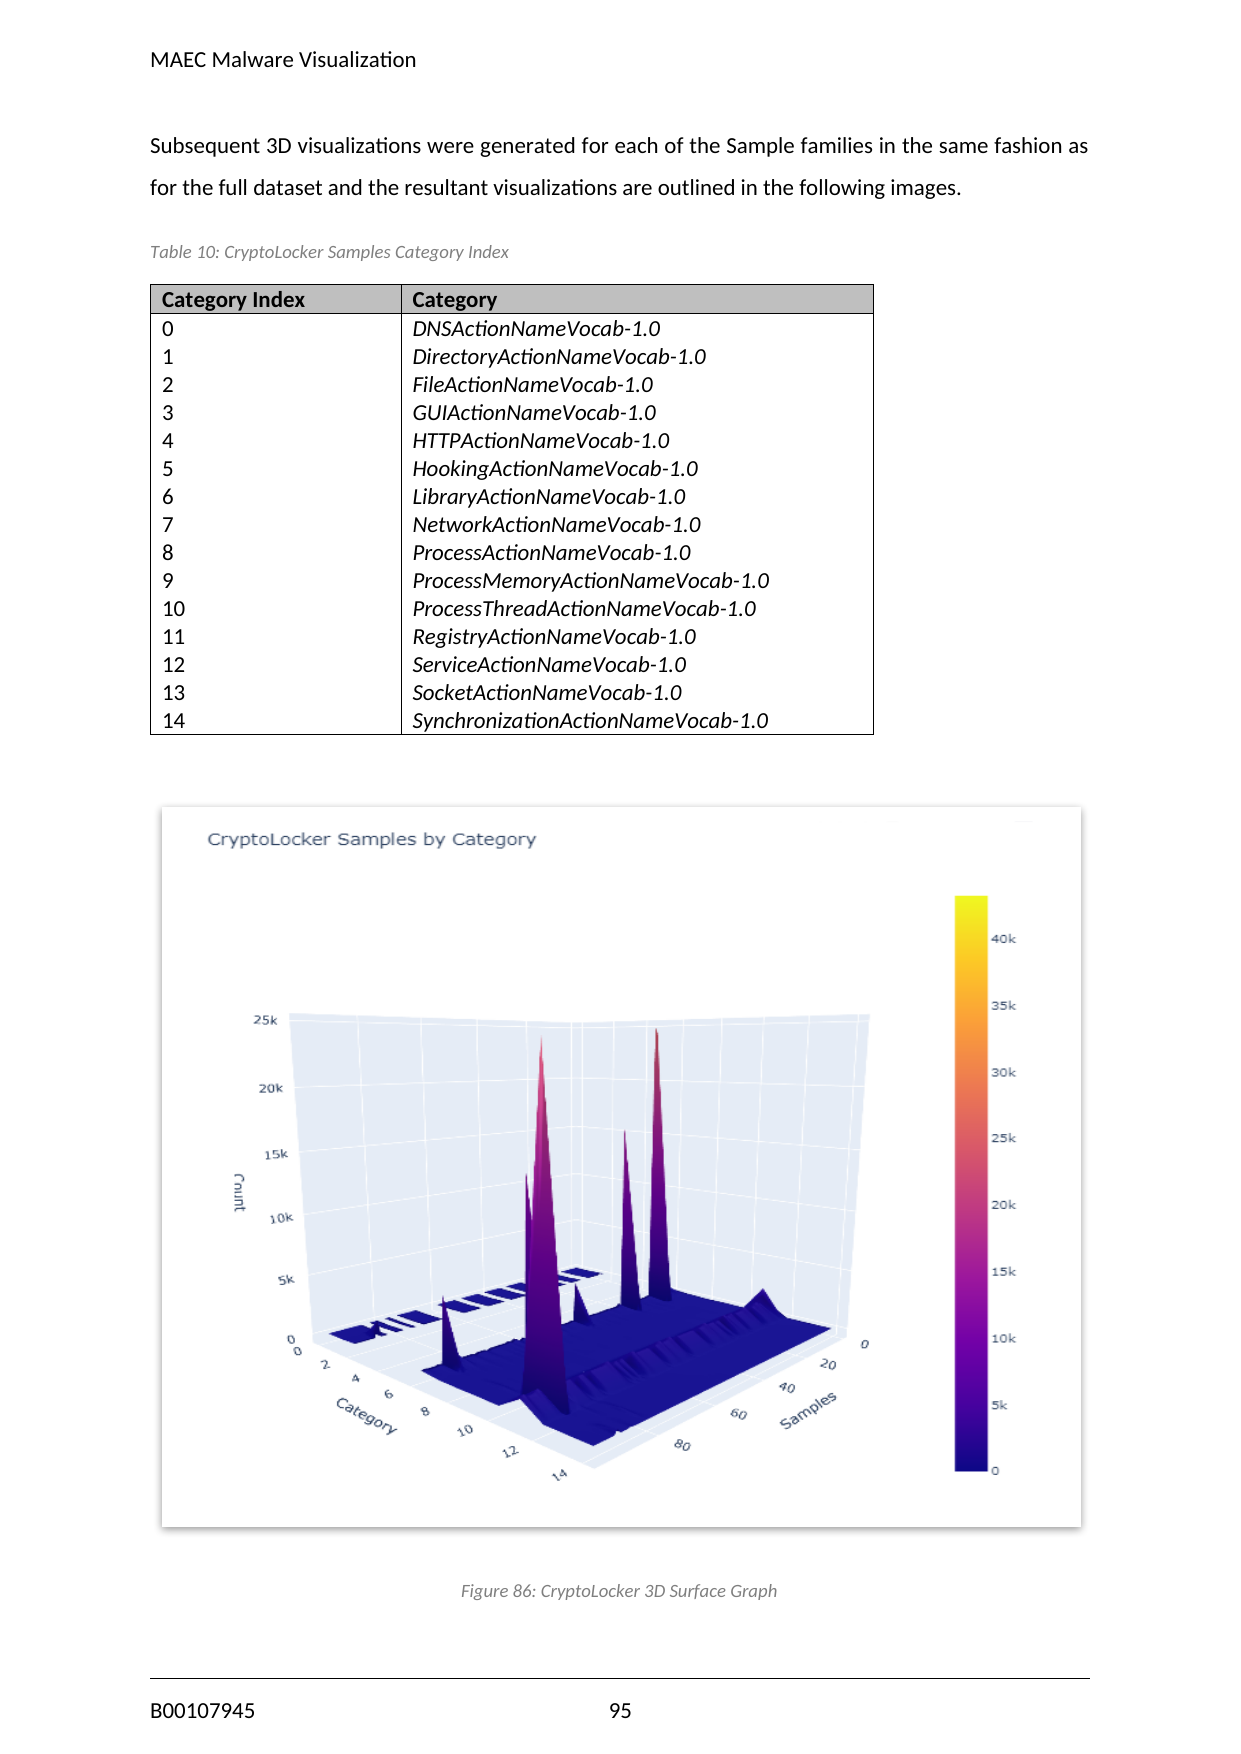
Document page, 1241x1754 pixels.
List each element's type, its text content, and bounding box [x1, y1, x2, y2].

table_cell 0 1 2 3 4 5 6 7 8 9 10 11 12 13 14 [151, 314, 401, 734]
table_header Category [402, 285, 873, 313]
text Figure 86: CryptoLocker 3D Surface Graph [150, 1579, 1090, 1602]
text Table 10: CryptoLocker Samples Category Index [150, 240, 1090, 263]
text Subsequent 3D visualizations were generated for each of the Sample families in the same fashion as for the full dataset and the resultant visualizations are outlined in the following images. [150, 131, 1090, 201]
picture [176, 821, 1066, 1513]
table_cell DNSActionNameVocab-1.0 DirectoryActionNameVocab-1.0 FileActionNameVocab-1.0 GUIActionNameVocab-1.0 HTTPActionNameVocab-1.0 HookingActionNameVocab-1.0 LibraryActionNameVocab-1.0 NetworkActionNameVocab-1.0 ProcessActionNameVocab-1.0 ProcessMemoryActionNameVocab-1.0 ProcessThreadActionNameVocab-1.0 RegistryActionNameVocab-1.0 ServiceActionNameVocab-1.0 SocketActionNameVocab-1.0 SynchronizationActionNameVocab-1.0 [402, 314, 873, 734]
table_header Category Index [151, 285, 401, 313]
